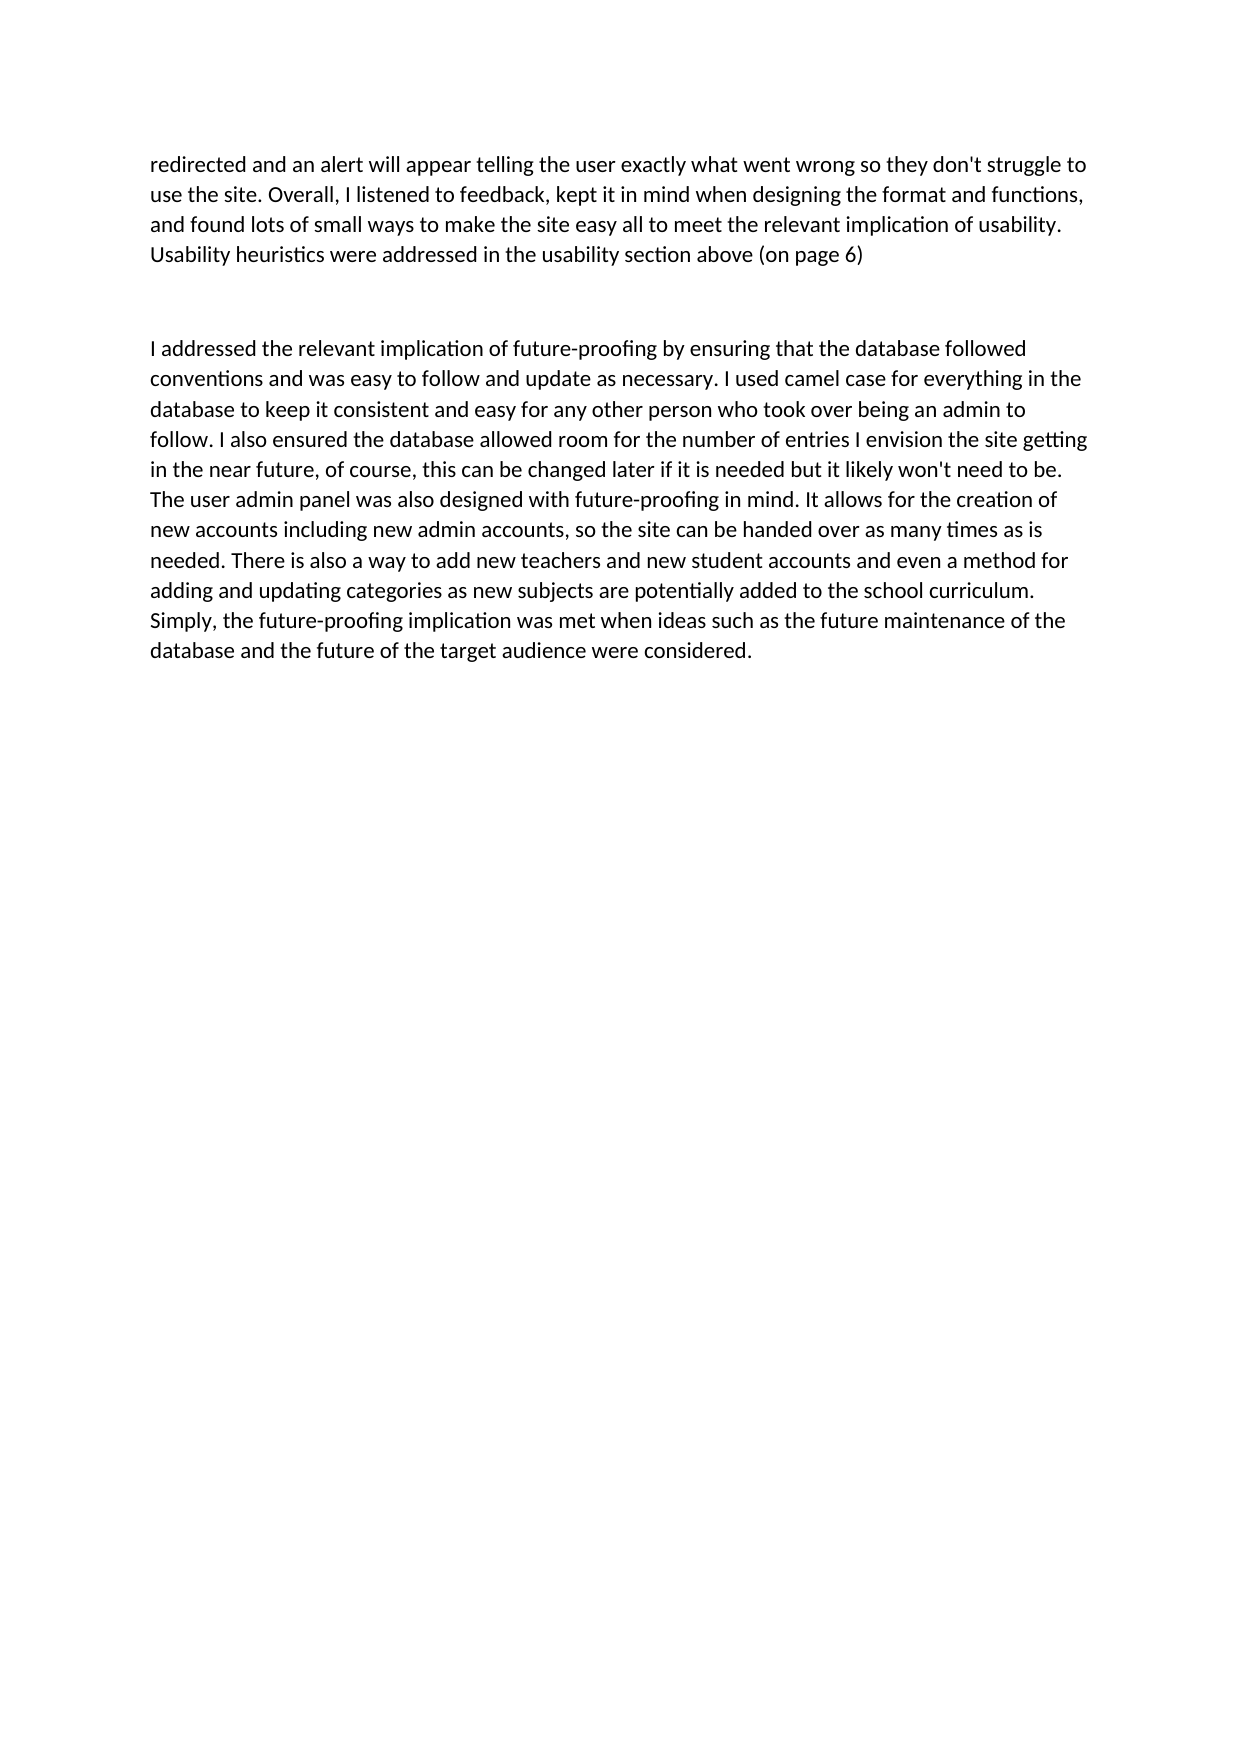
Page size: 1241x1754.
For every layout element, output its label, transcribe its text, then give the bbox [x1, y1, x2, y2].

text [150, 150, 1090, 269]
text I addressed the relevant implication of future-proofing by ensuring that the database followed conventions and was easy to follow and update as necessary. I used camel case for everything in the database to keep it consistent and easy for any other person who took over being an admin to follow. I also ensured the database allowed room for the number of entries I envision the site getting in the near future, of course, this can be changed later if it is needed but it likely won't need to be. The user admin panel was also designed with future-proofing in mind. It allows for the creation of new accounts including new admin accounts, so the site can be handed over as many times as is needed. There is also a way to add new teachers and new student accounts and even a method for adding and updating categories as new subjects are potentially added to the school curriculum. Simply, the future-proofing implication was met when ideas such as the future maintenance of the database and the future of the target audience were considered. [150, 334, 1090, 664]
